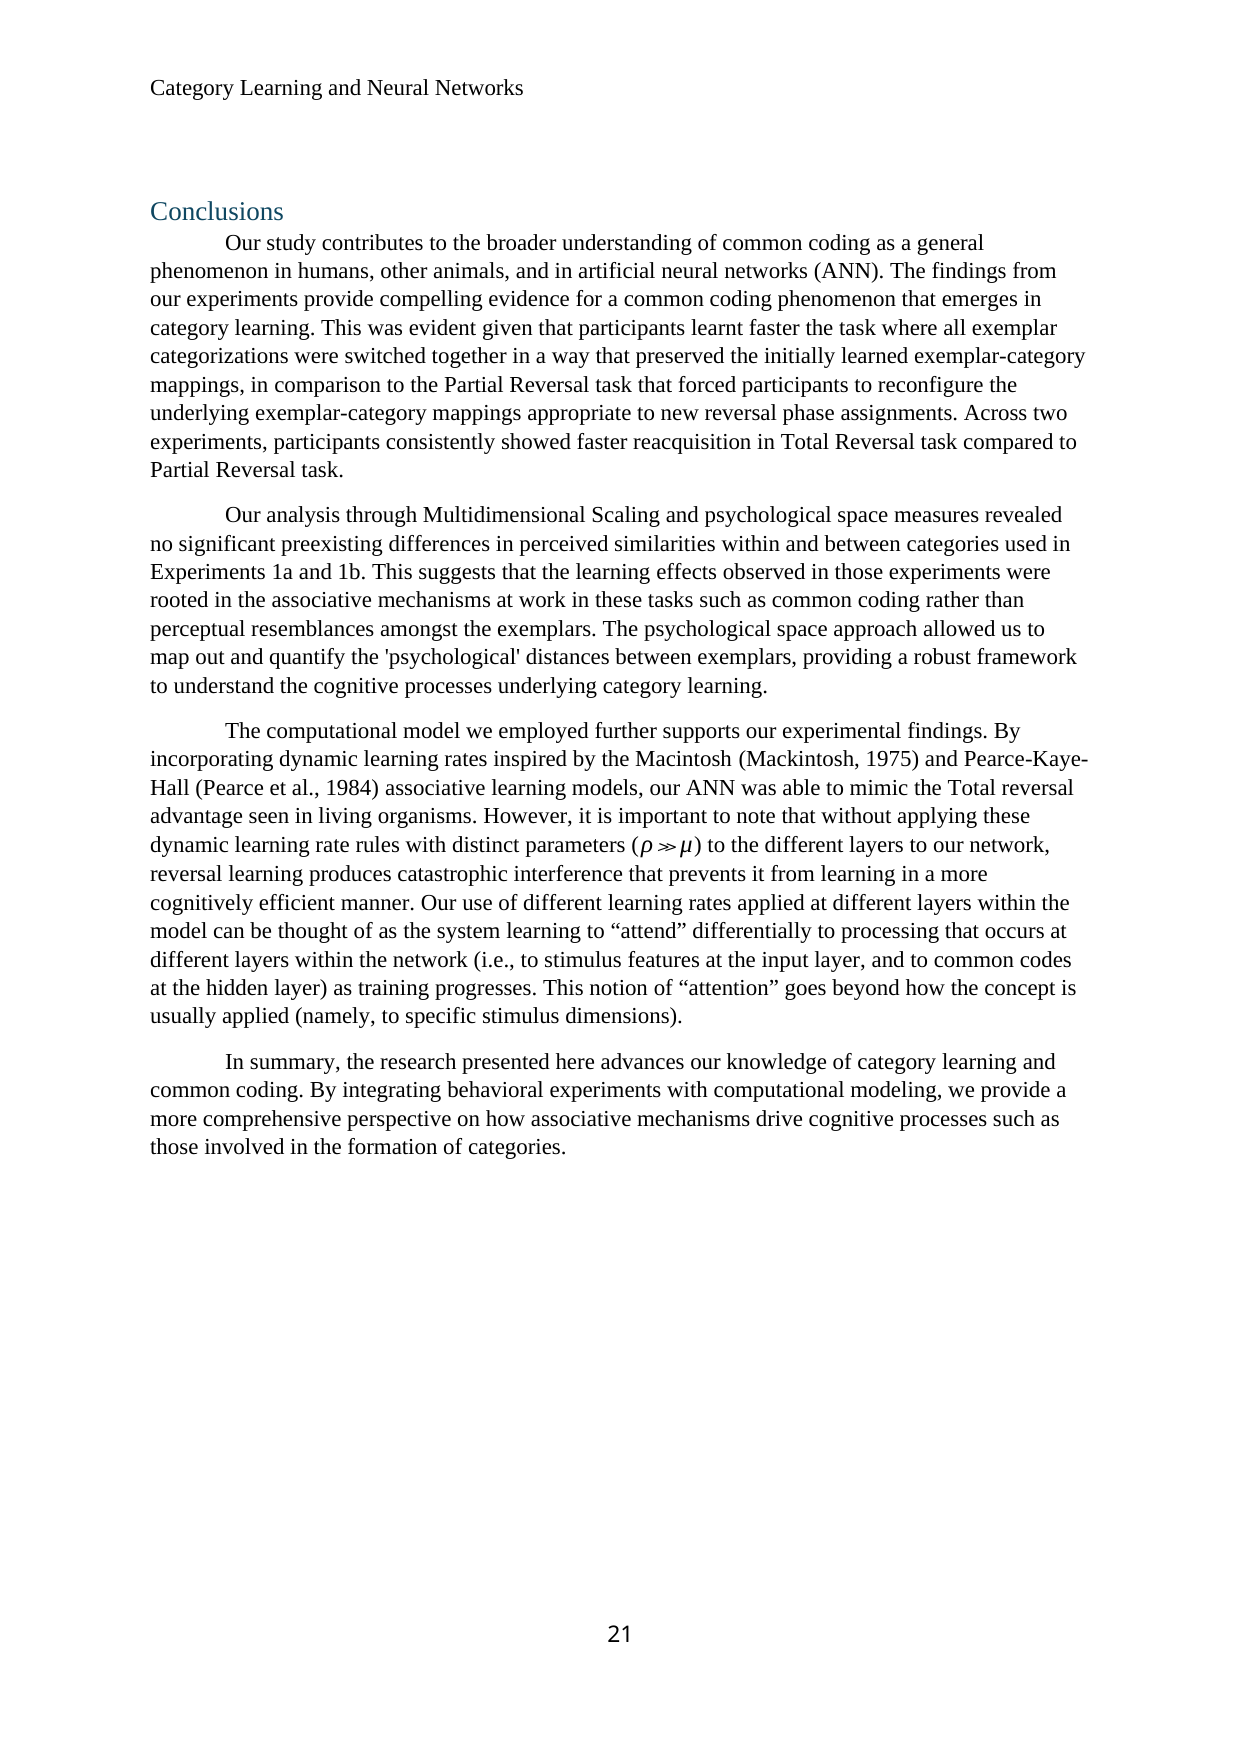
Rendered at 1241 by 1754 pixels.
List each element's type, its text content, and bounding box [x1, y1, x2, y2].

text Our study contributes to the broader understanding of common coding as a general phenomenon in humans, other animals, and in artificial neural networks (ANN). The findings from our experiments provide compelling evidence for a common coding phenomenon that emerges in category learning. This was evident given that participants learnt faster the task where all exemplar categorizations were switched together in a way that preserved the initially learned exemplar-category mappings, in comparison to the Partial Reversal task that forced participants to reconfigure the underlying exemplar-category mappings appropriate to new reversal phase assignments. Across two experiments, participants consistently showed faster reacquisition in Total Reversal task compared to Partial Reversal task. [150, 229, 1090, 482]
subtitle Conclusions [150, 195, 1090, 226]
text Our analysis through Multidimensional Scaling and psychological space measures revealed no significant preexisting differences in perceived similarities within and between categories used in Experiments 1a and 1b. This suggests that the learning effects observed in those experiments were rooted in the associative mechanisms at work in these tasks such as common coding rather than perceptual resemblances amongst the exemplars. The psychological space approach allowed us to map out and quantify the 'psychological' distances between exemplars, providing a robust framework to understand the cognitive processes underlying category learning. [150, 501, 1090, 698]
text The computational model we employed further supports our experimental findings. By incorporating dynamic learning rates inspired by the Macintosh and Pearce-Kaye-Hall associative learning models, our ANN was able to mimic the Total reversal advantage seen in living organisms. However, it is important to note that without applying these dynamic learning rate rules with distinct parameters () to the different layers to our network, reversal learning produces catastrophic interference that prevents it from learning in a more cognitively efficient manner. Our use of different learning rates applied at different layers within the model can be thought of as the system learning to “attend” differentially to processing that occurs at different layers within the network (i.e., to stimulus features at the input layer, and to common codes at the hidden layer) as training progresses. This notion of “attention” goes beyond how the concept is usually applied (namely, to specific stimulus dimensions). [150, 717, 1090, 1029]
text In summary, the research presented here advances our knowledge of category learning and common coding. By integrating behavioral experiments with computational modeling, we provide a more comprehensive perspective on how associative mechanisms drive cognitive processes such as those involved in the formation of categories. [150, 1048, 1090, 1159]
